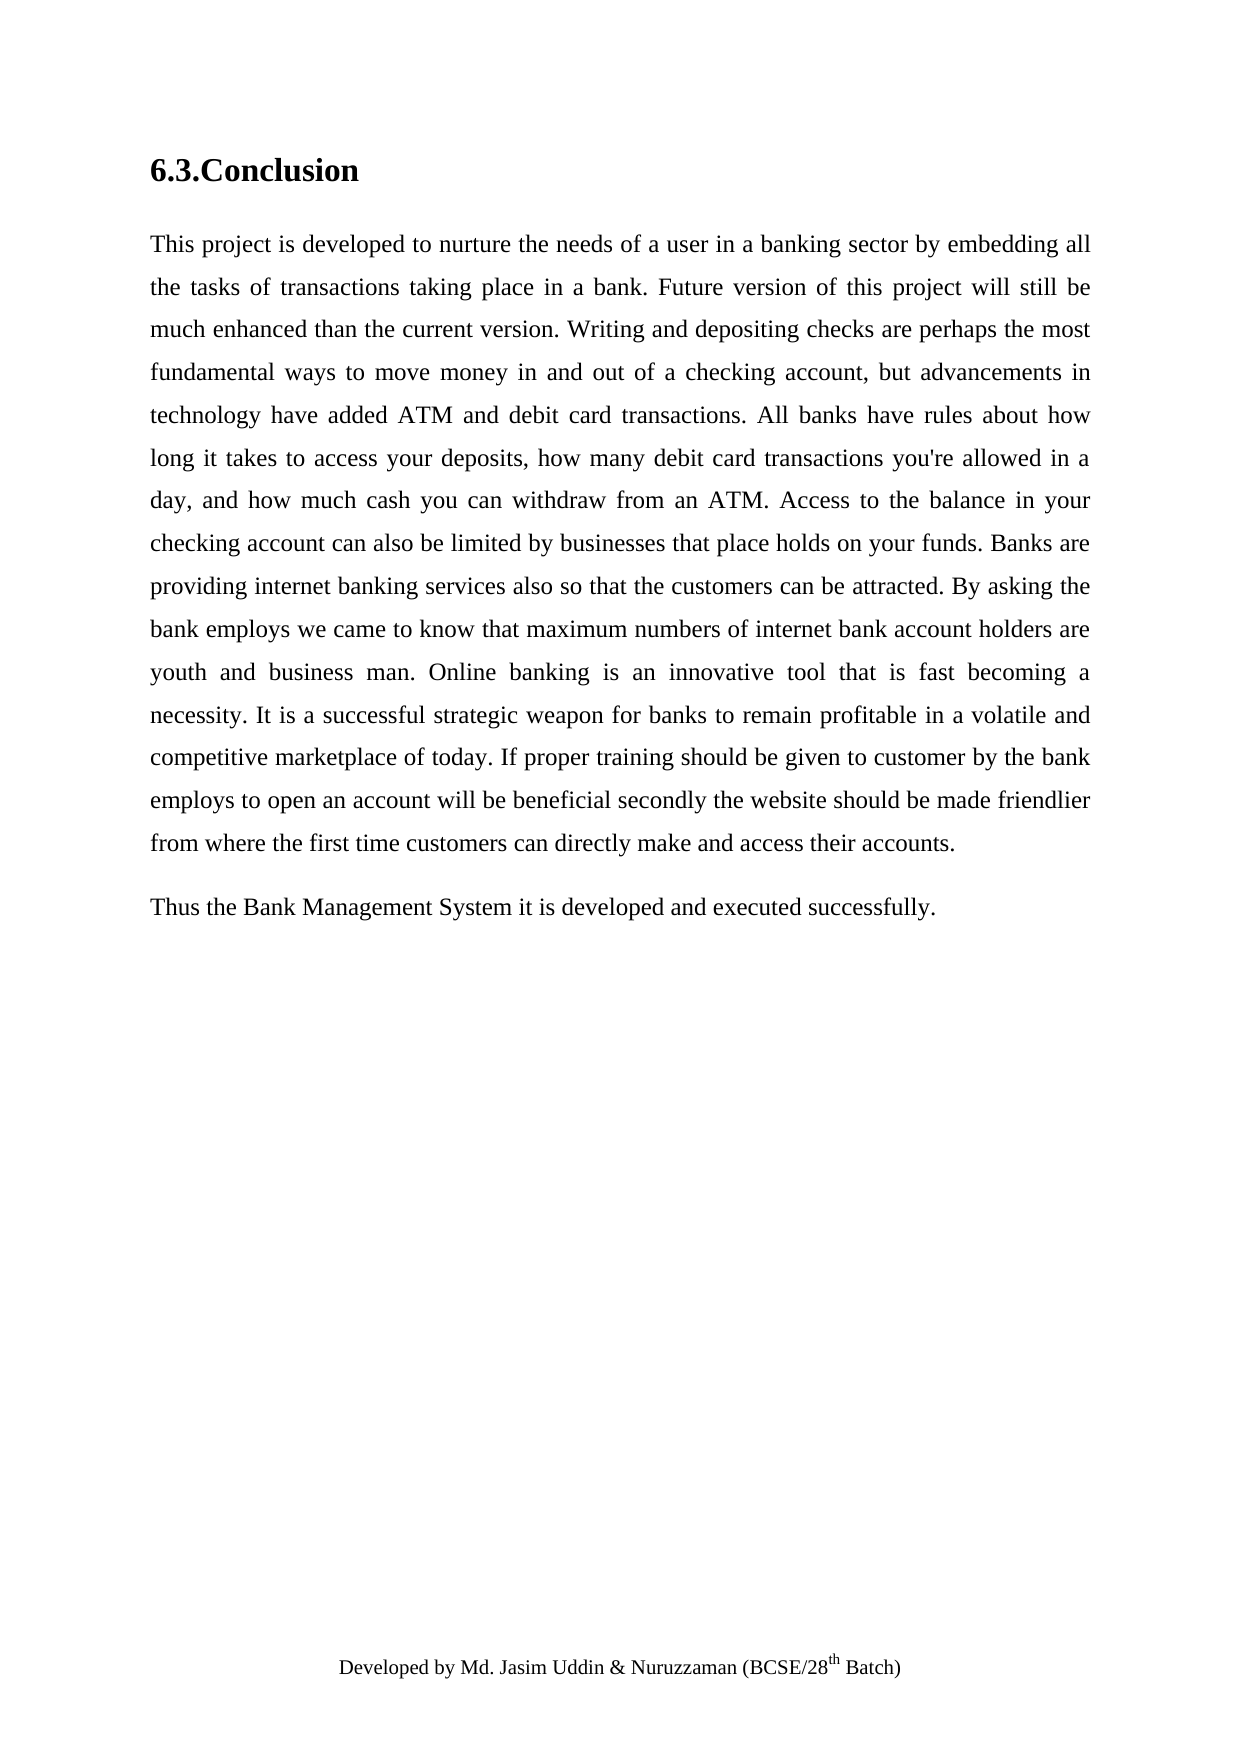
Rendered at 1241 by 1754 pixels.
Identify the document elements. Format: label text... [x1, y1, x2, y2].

text 6.3.Conclusion [150, 150, 1092, 188]
text This project is developed to nurture the needs of a user in a banking sector by embedding all the tasks of transactions taking place in a bank. Future version of this project will still be much enhanced than the current version. Writing and depositing checks are perhaps the most fundamental ways to move money in and out of a checking account, but advancements in technology have added ATM and debit card transactions. All banks have rules about how long it takes to access your deposits, how many debit card transactions you're allowed in a day, and how much cash you can withdraw from an ATM. Access to the balance in your checking account can also be limited by businesses that place holds on your funds. Banks are providing internet banking services also so that the customers can be attracted. By asking the bank employs we came to know that maximum numbers of internet bank account holders are youth and business man. Online banking is an innovative tool that is fast becoming a necessity. It is a successful strategic weapon for banks to remain profitable in a volatile and competitive marketplace of today. If proper training should be given to customer by the bank employs to open an account will be beneficial secondly the website should be made friendlier from where the first time customers can directly make and access their accounts. [150, 229, 1092, 857]
text Developed by Md. Jasim Uddin & Nuruzzaman (BCSE/28th Batch) [150, 1650, 1089, 1680]
text Thus the Bank Management System it is developed and executed successfully. [150, 892, 1092, 921]
